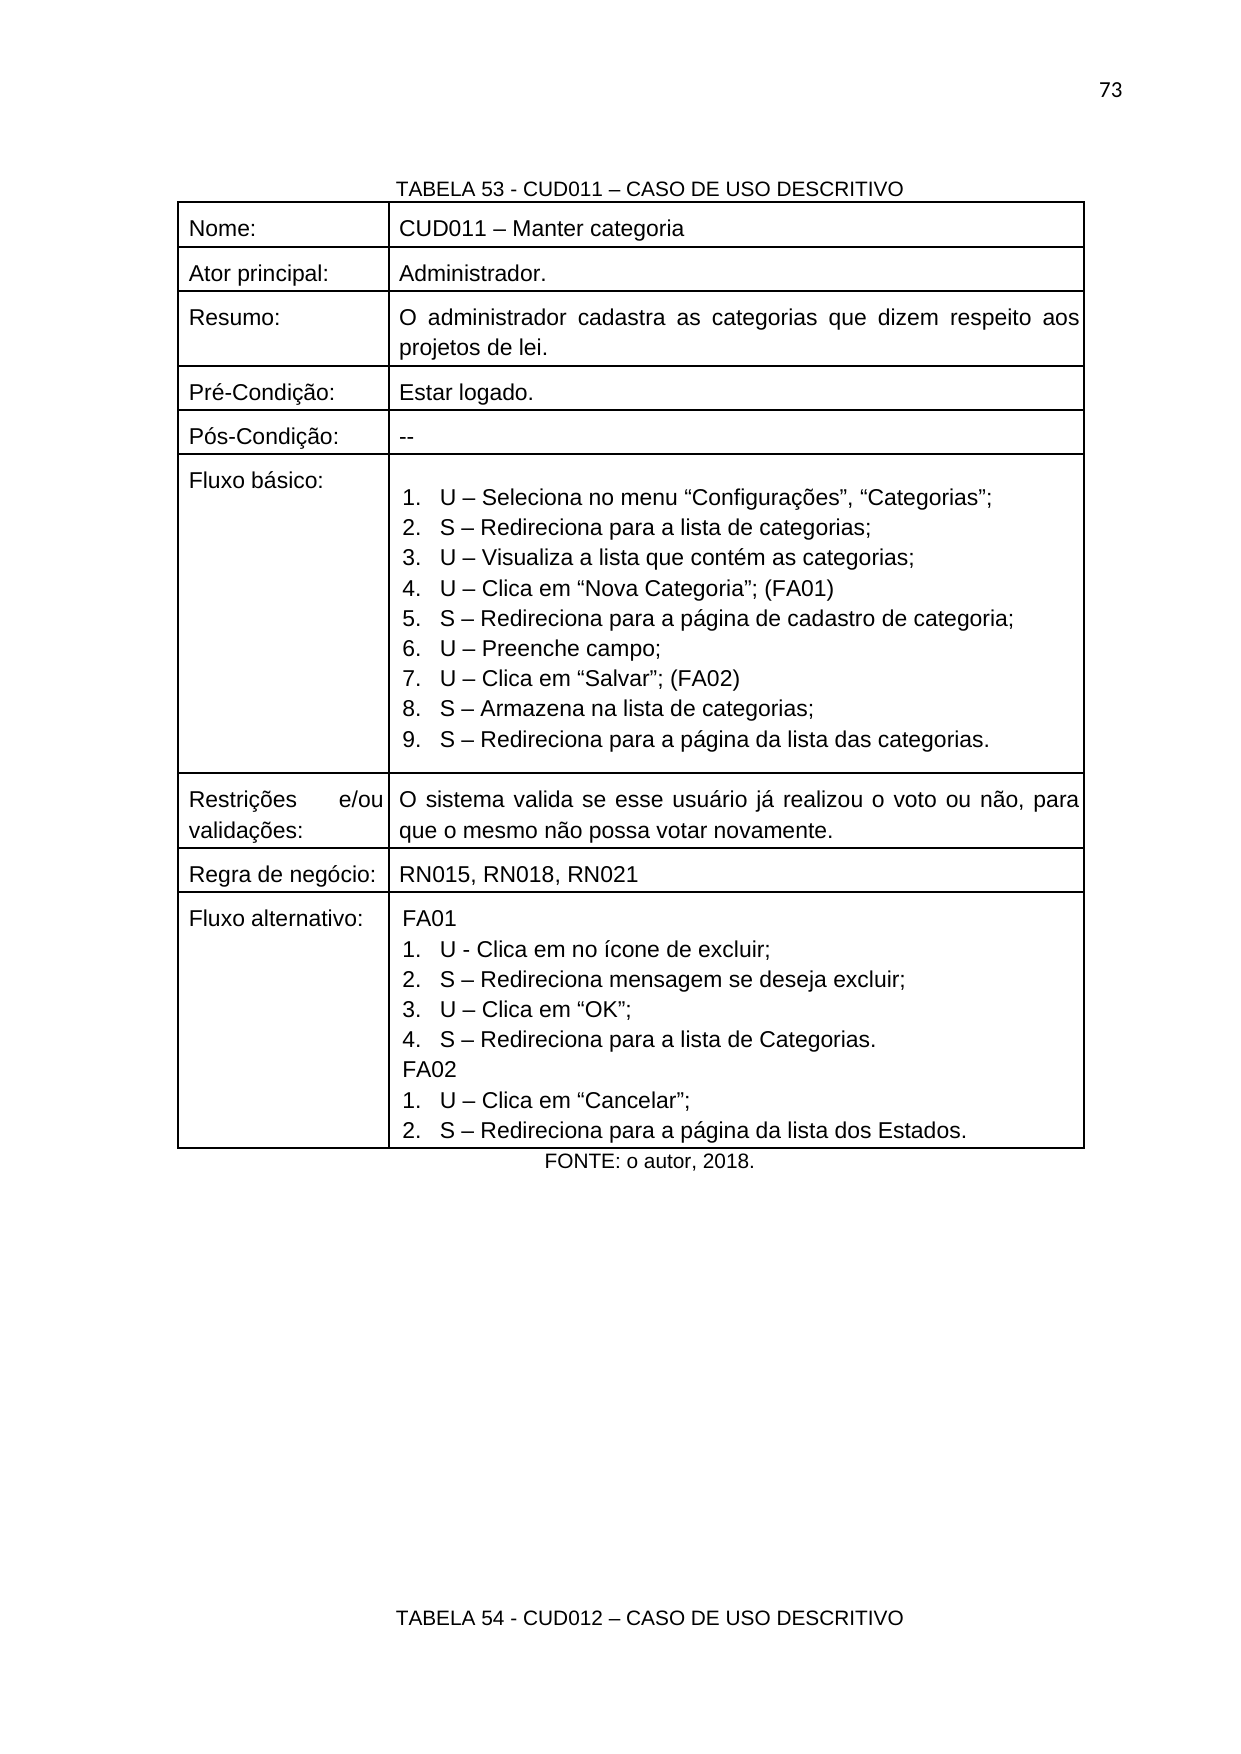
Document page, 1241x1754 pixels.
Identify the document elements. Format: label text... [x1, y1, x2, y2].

table_cell Administrador. [390, 248, 1083, 290]
table_cell Regra de negócio: [179, 849, 388, 891]
table_cell Ator principal: [179, 248, 388, 290]
table_cell Fluxo básico: [179, 455, 388, 772]
table_cell Fluxo alternativo: [179, 893, 388, 1147]
table_cell Estar logado. [390, 367, 1083, 409]
table_header CUD011 – Manter categoria [390, 203, 1083, 246]
text TABELA 54 - CUD012 – CASO DE USO DESCRITIVO [177, 1605, 1122, 1629]
text TABELA 53 - CUD011 – CASO DE USO DESCRITIVO [177, 177, 1122, 201]
table_cell Resumo: [179, 292, 388, 364]
table_cell Pós-Condição: [179, 411, 388, 453]
table_header Nome: [179, 203, 388, 246]
table_cell O administrador cadastra as categorias que dizem respeito aos projetos de lei. [390, 292, 1083, 364]
table_cell Pré-Condição: [179, 367, 388, 409]
table_cell RN015, RN018, RN021 [390, 849, 1083, 891]
text FONTE: o autor, 2018. [177, 1149, 1122, 1173]
table_cell FA01 U - Clica em no ícone de excluir; S – Redireciona mensagem se deseja excluir; U – Clica em “OK”; S – Redireciona para a lista de Categorias. FA02 U – Clica em “Cancelar”; S – Redireciona para a página da lista dos Estados. [390, 893, 1083, 1147]
table_cell Restrições e/ou validações: [179, 774, 388, 847]
table_cell O sistema valida se esse usuário já realizou o voto ou não, para que o mesmo não possa votar novamente. [390, 774, 1083, 847]
table_cell -- [390, 411, 1083, 453]
table_cell U – Seleciona no menu “Configurações”, “Categorias”; S – Redireciona para a lista de categorias; U – Visualiza a lista que contém as categorias; U – Clica em “Nova Categoria”; (FA01) S – Redireciona para a página de cadastro de categoria; U – Preenche campo; U – Clica em “Salvar”; (FA02) S – Armazena na lista de categorias; S – Redireciona para a página da lista das categorias. [390, 455, 1083, 772]
